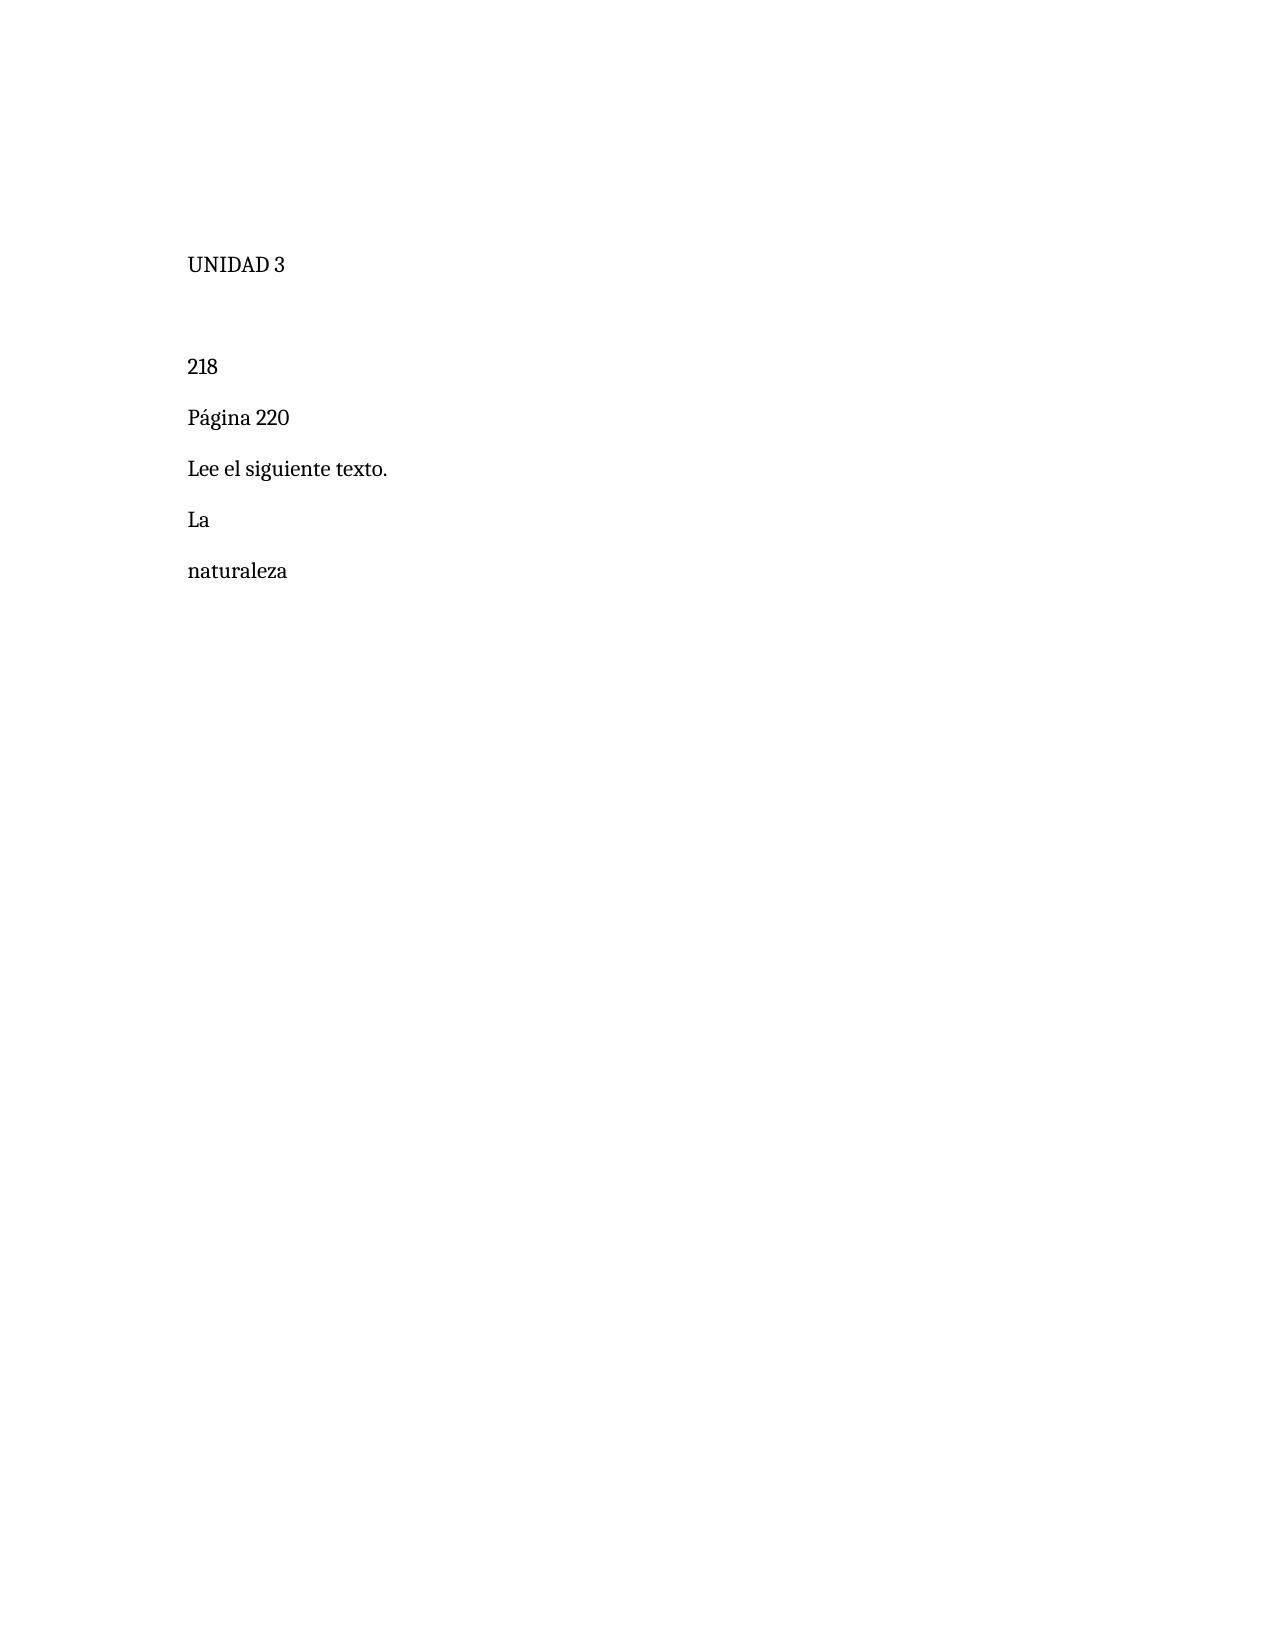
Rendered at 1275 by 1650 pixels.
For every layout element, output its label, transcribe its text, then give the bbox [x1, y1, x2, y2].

text naturaleza [187, 558, 1087, 585]
text 218 [187, 354, 1087, 381]
text Página 220 [187, 405, 1087, 432]
text UNIDAD 3 [187, 252, 1087, 278]
text Lee el siguiente texto. [187, 456, 1087, 483]
text La [187, 507, 1087, 534]
